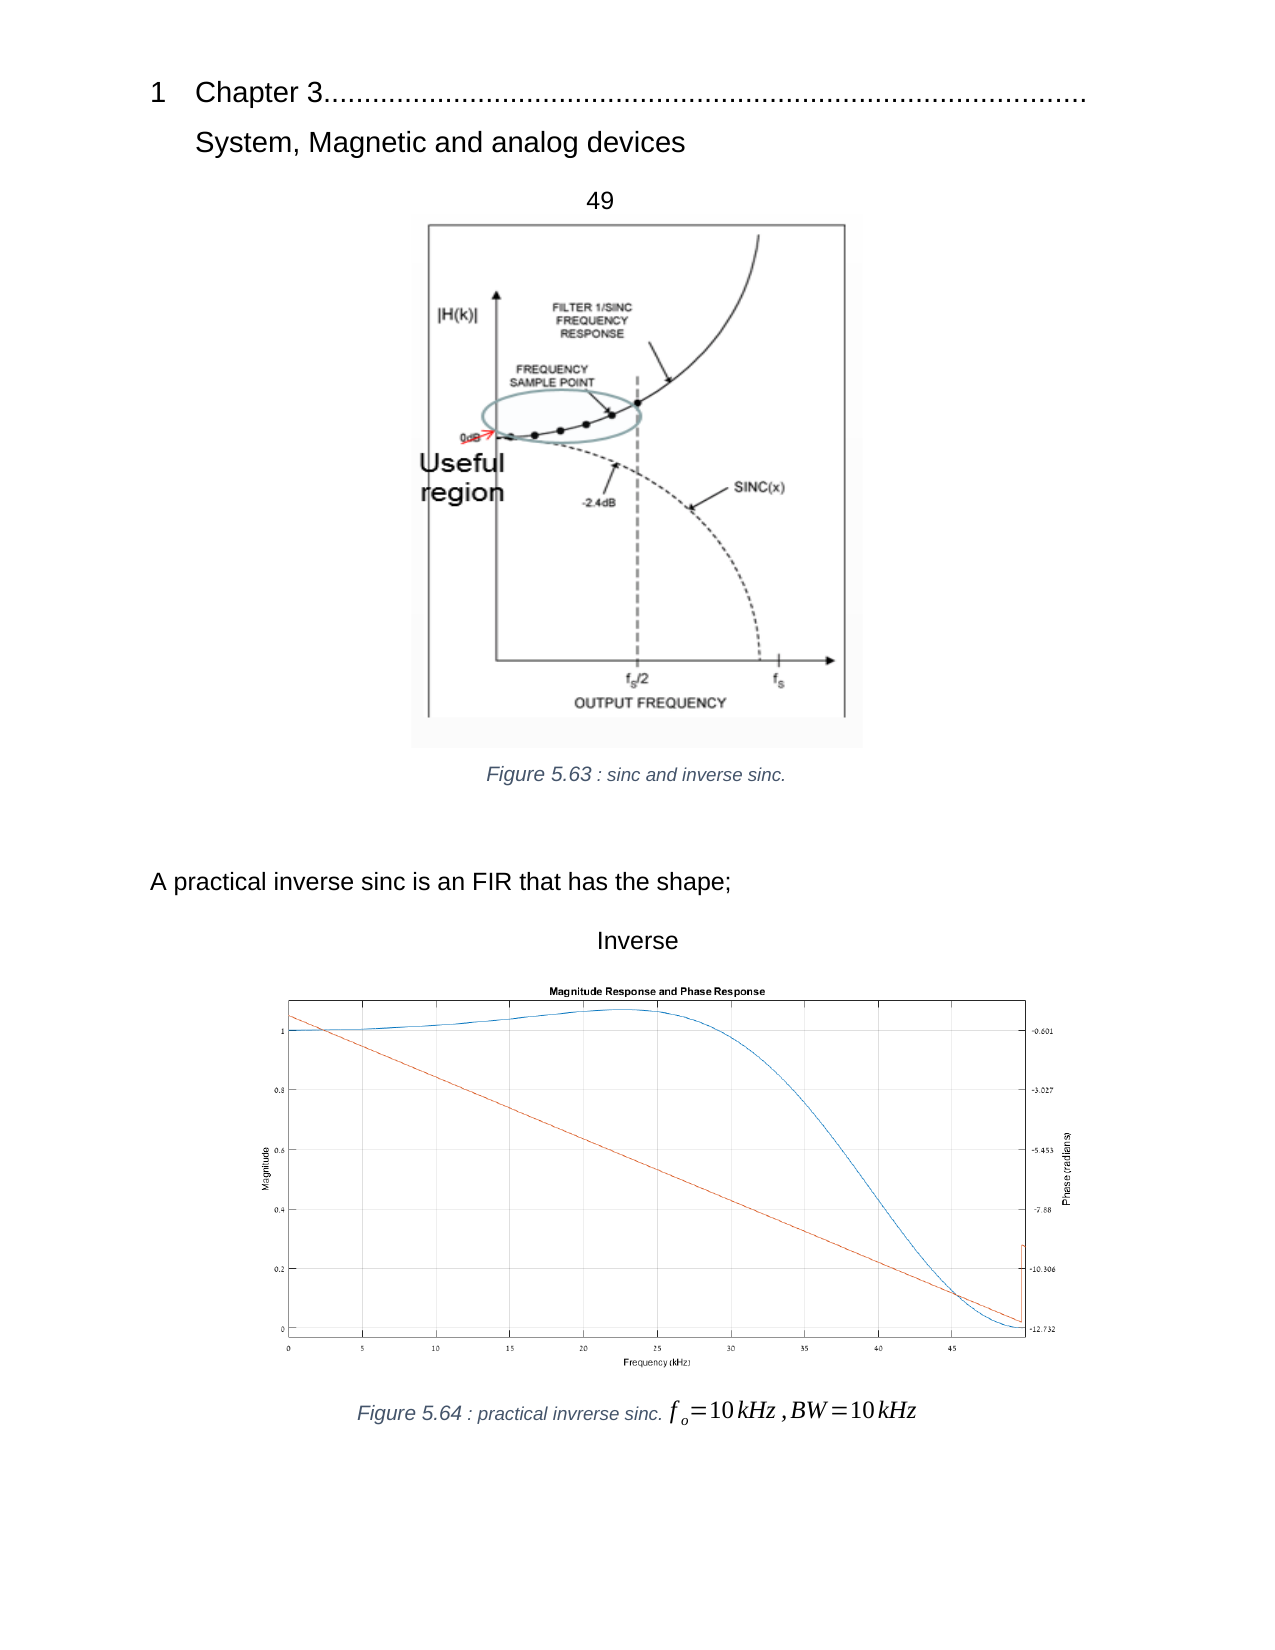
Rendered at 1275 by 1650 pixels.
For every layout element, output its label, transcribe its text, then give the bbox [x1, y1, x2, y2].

table_header [150, 215, 1124, 762]
picture [411, 214, 863, 748]
picture [161, 969, 1125, 1383]
text A practical inverse sinc is an FIR that has the shape; [150, 866, 1125, 895]
table_header Inverse [150, 926, 1125, 1397]
